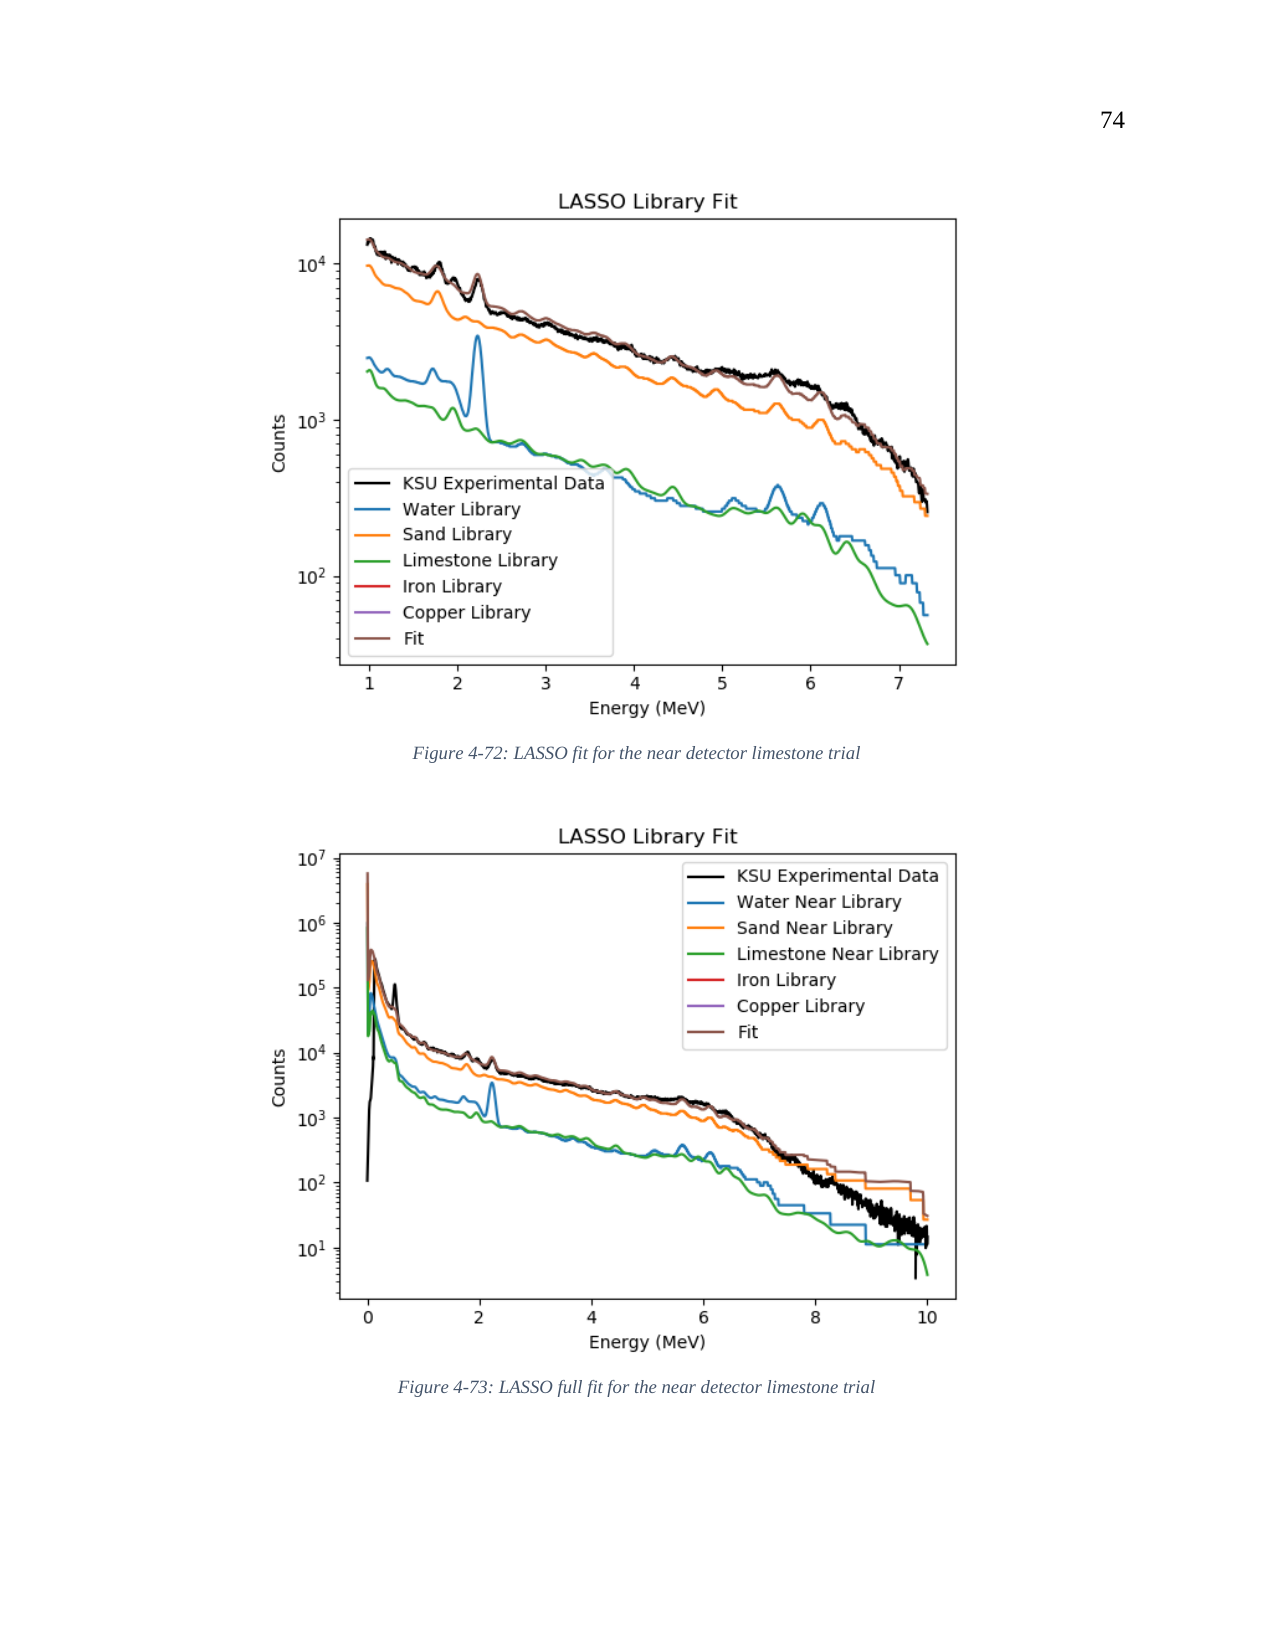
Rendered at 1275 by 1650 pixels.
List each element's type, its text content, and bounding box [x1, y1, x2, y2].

picture [241, 150, 1034, 728]
picture [241, 784, 1034, 1362]
text Figure 4-73: LASSO full fit for the near detector limestone trial [150, 1376, 1125, 1398]
text Figure 4-72: LASSO fit for the near detector limestone trial [150, 742, 1125, 763]
